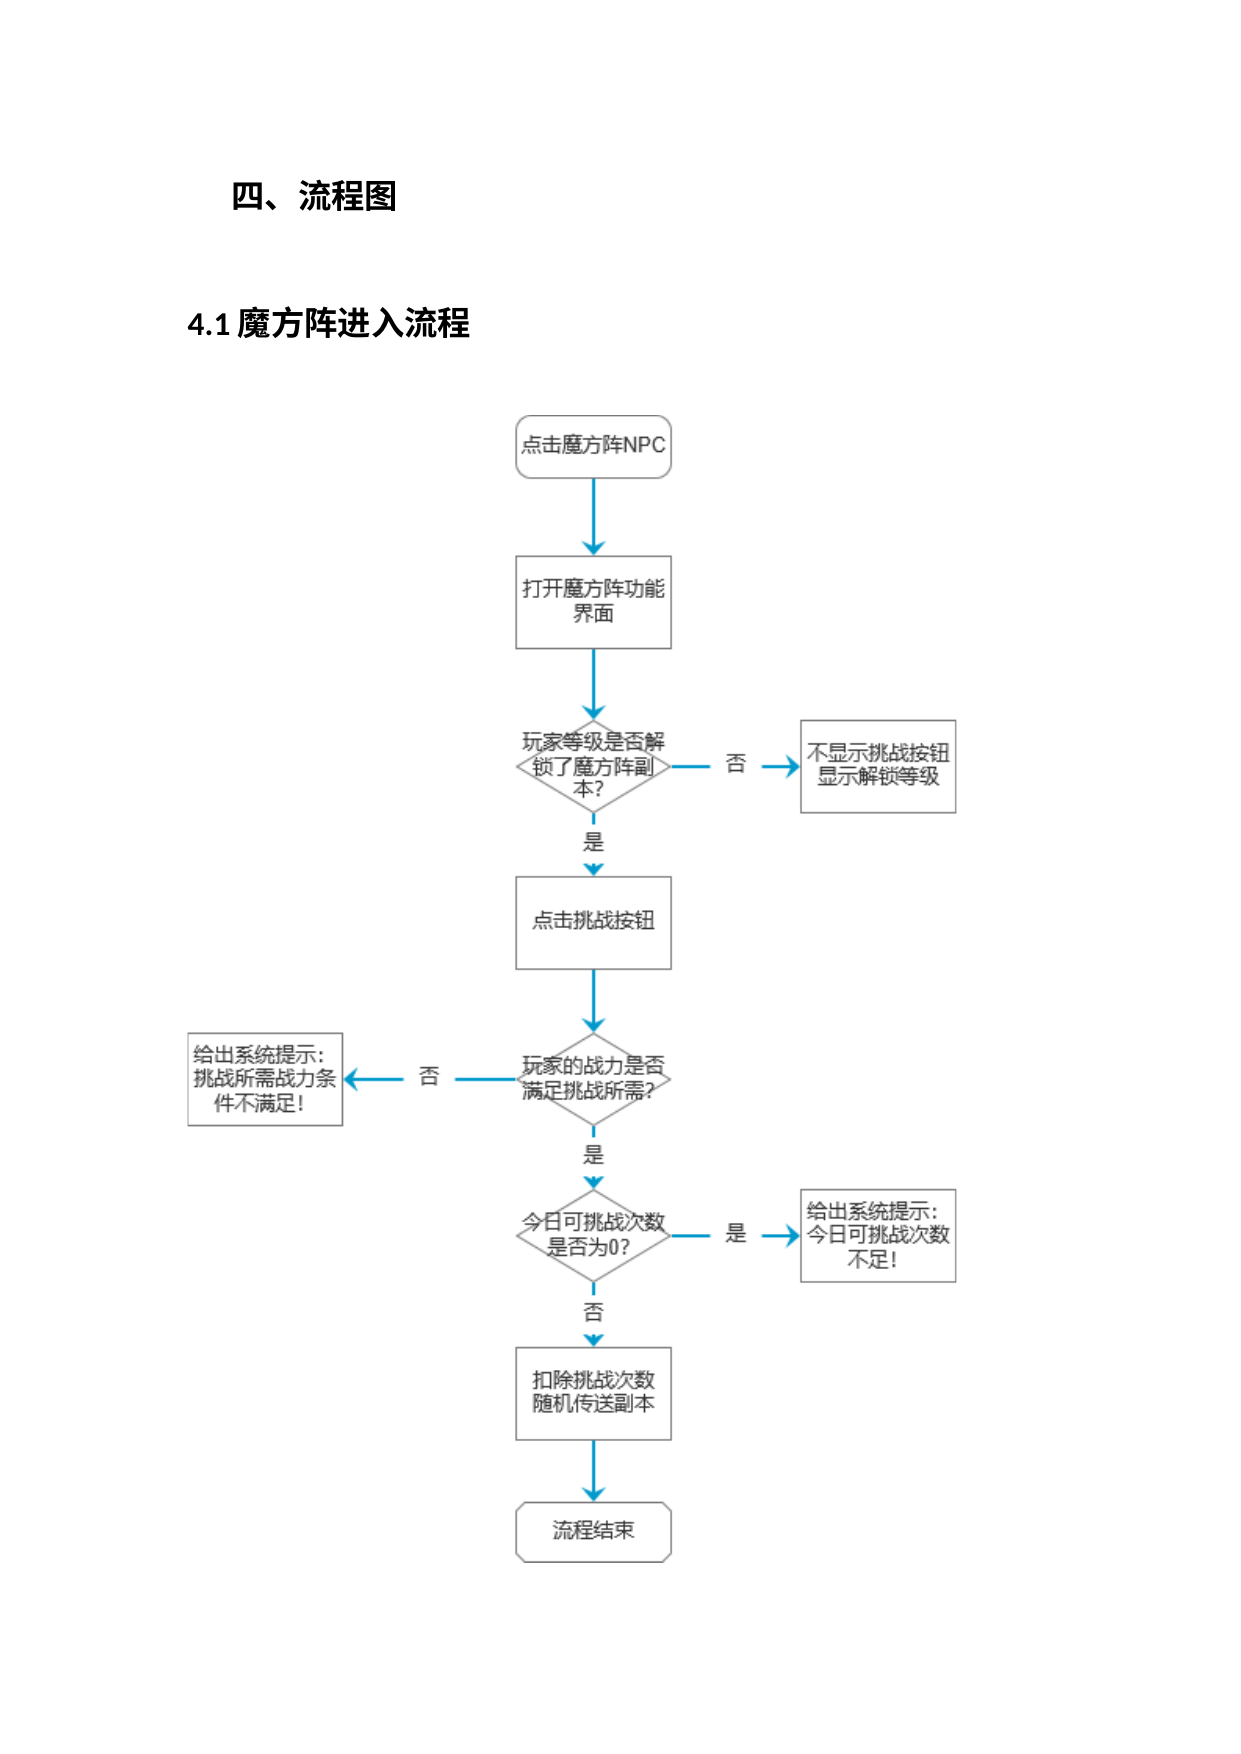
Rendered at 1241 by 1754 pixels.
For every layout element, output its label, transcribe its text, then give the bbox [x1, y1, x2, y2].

subtitle 流程图 [187, 162, 1053, 227]
subtitle 魔方阵进入流程 [187, 289, 1053, 354]
picture [187, 415, 957, 1563]
